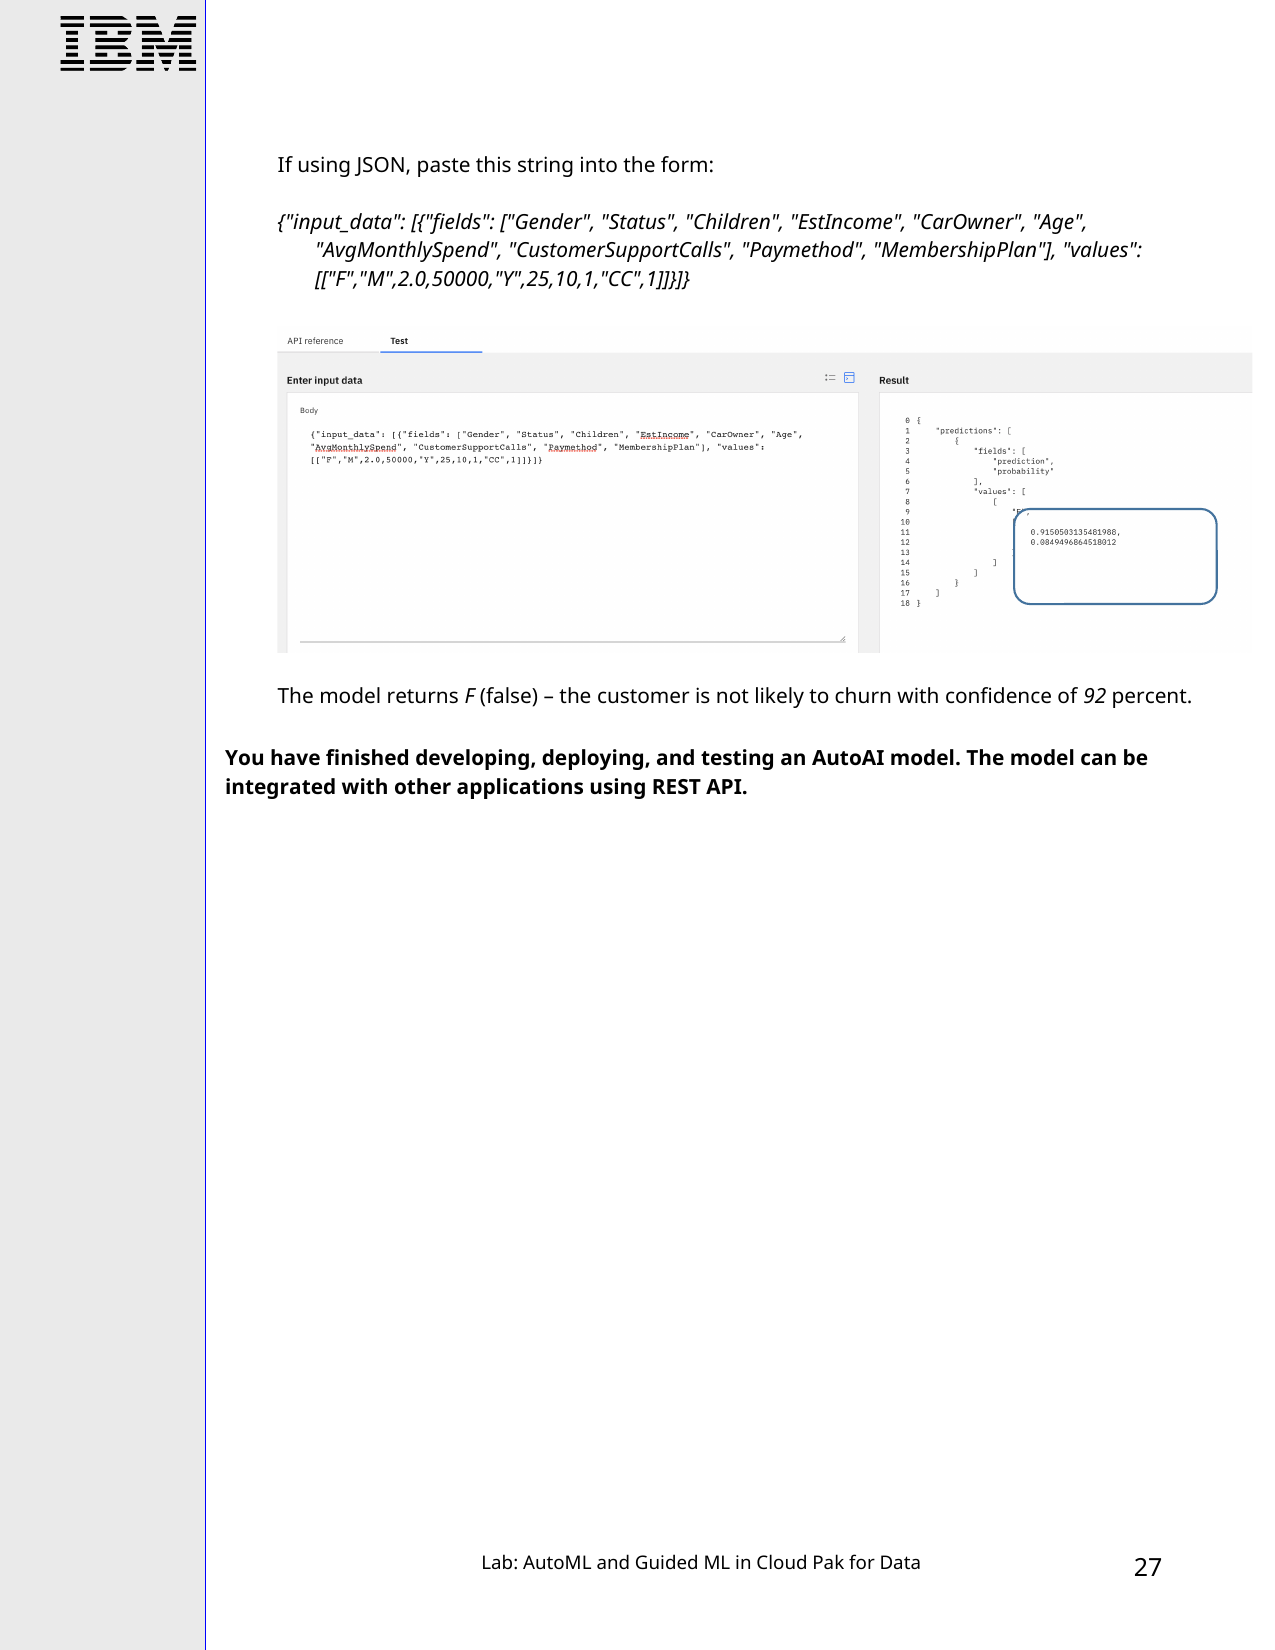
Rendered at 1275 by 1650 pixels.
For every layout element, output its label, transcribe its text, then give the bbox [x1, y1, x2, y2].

text The model returns F (false) – the customer is not likely to churn with confidence of 92 percent. [277, 681, 1200, 709]
text You have finished developing, deploying, and testing an AutoAI model. The model can be integrated with other applications using REST API. [225, 743, 1200, 800]
text If using JSON, paste this string into the form: [277, 150, 1200, 178]
text {"input_data": [{"fields": ["Gender", "Status", "Children", "EstIncome", "CarOwner", "Age", "AvgMonthlySpend", "CustomerSupportCalls", "Paymethod", "MembershipPlan"], "values": [["F","M",2.0,50000,"Y",25,10,1,"CC",1]]}]} [277, 207, 1200, 292]
picture [60, 16, 197, 71]
picture [277, 326, 1253, 653]
